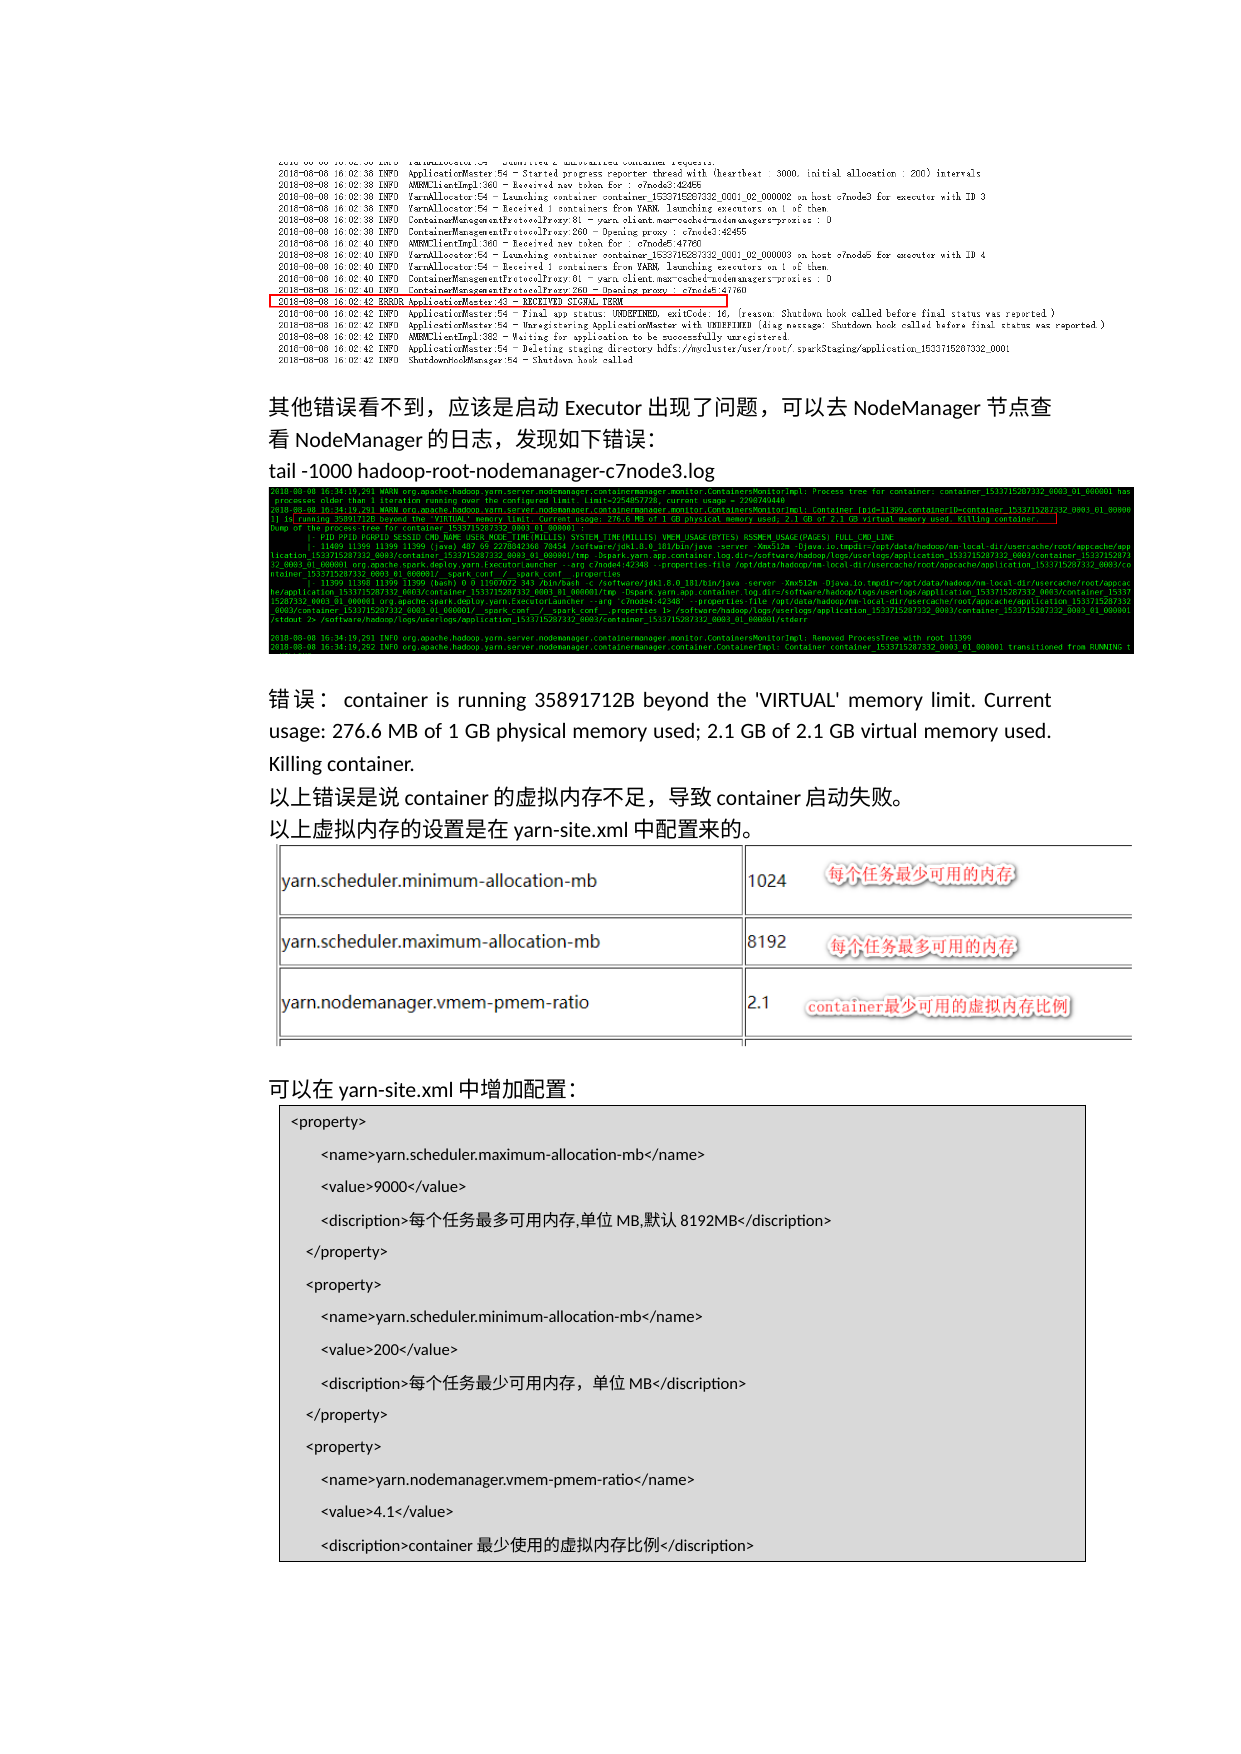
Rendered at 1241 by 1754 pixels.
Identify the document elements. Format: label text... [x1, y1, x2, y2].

list 以上虚拟内存的设置是在yarn-site.xml中配置来的。 [269, 812, 1053, 844]
list tail -1000 hadoop-root-nodemanager-c7node3.log [269, 454, 1053, 487]
picture [268, 162, 1134, 373]
list 错误：container is running 35891712B beyond the 'VIRTUAL' memory limit. Current usage: 276.6 MB of 1 GB physical memory used; 2.1 GB of 2.1 GB virtual memory used. Killing container. [269, 682, 1053, 779]
picture [268, 844, 1134, 1065]
list 可以在yarn-site.xml中增加配置： [269, 1072, 1053, 1104]
list 以上错误是说container的虚拟内存不足，导致container启动失败。 [269, 779, 1053, 812]
picture [268, 487, 1134, 654]
list 其他错误看不到，应该是启动Executor出现了问题，可以去NodeManager节点查看NodeManager的日志，发现如下错误： [269, 389, 1053, 454]
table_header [280, 1106, 1085, 1561]
